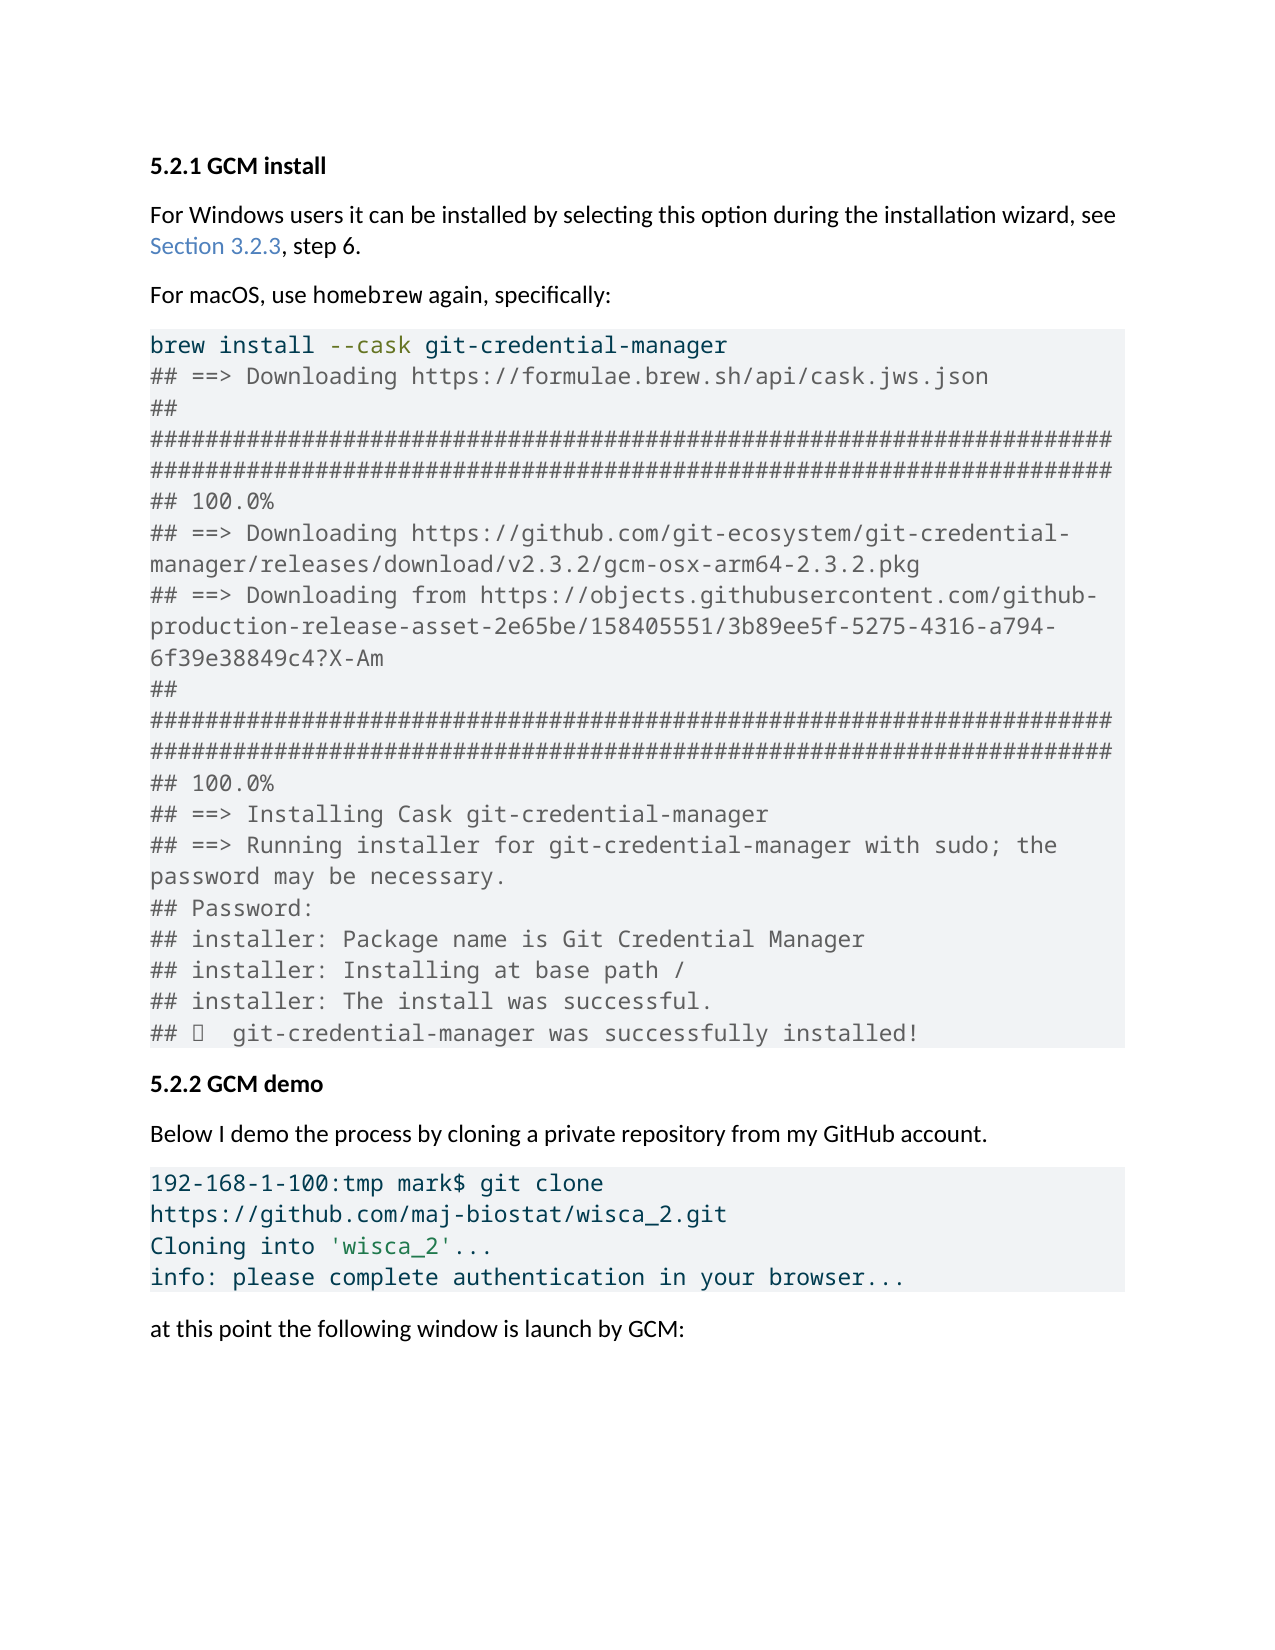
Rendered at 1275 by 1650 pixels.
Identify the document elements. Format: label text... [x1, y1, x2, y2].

subtitle 5.2.1 GCM install [150, 150, 1125, 181]
text For Windows users it can be installed by selecting this option during the installation wizard, see Section 3.2.3, step 6. [150, 199, 1125, 260]
text For macOS, use homebrew again, specifically: [150, 279, 1125, 310]
text Below I demo the process by cloning a private repository from my GitHub account. [150, 1118, 1125, 1148]
text brew install --cask git-credential-manager ## ==> Downloading https://formulae.brew.sh/api/cask.jws.json ## ############################################################################################################################################## 100.0% ## ==> Downloading https://github.com/git-ecosystem/git-credential-manager/releases/download/v2.3.2/gcm-osx-arm64-2.3.2.pkg ## ==> Downloading from https://objects.githubusercontent.com/github-production-release-asset-2e65be/158405551/3b89ee5f-5275-4316-a794-6f39e38849c4?X-Am ## ############################################################################################################################################## 100.0% ## ==> Installing Cask git-credential-manager ## ==> Running installer for git-credential-manager with sudo; the password may be necessary. ## Password: ## installer: Package name is Git Credential Manager ## installer: Installing at base path / ## installer: The install was successful. ## 🍺 git-credential-manager was successfully installed! [177, 329, 1125, 1048]
text 192-168-1-100:tmp mark$ git clone https://github.com/maj-biostat/wisca_2.git Cloning into 'wisca_2'... info: please complete authentication in your browser... [150, 1167, 1125, 1292]
text at this point the following window is launch by GCM: [150, 1313, 1125, 1343]
subtitle 5.2.2 GCM demo [150, 1069, 1125, 1099]
